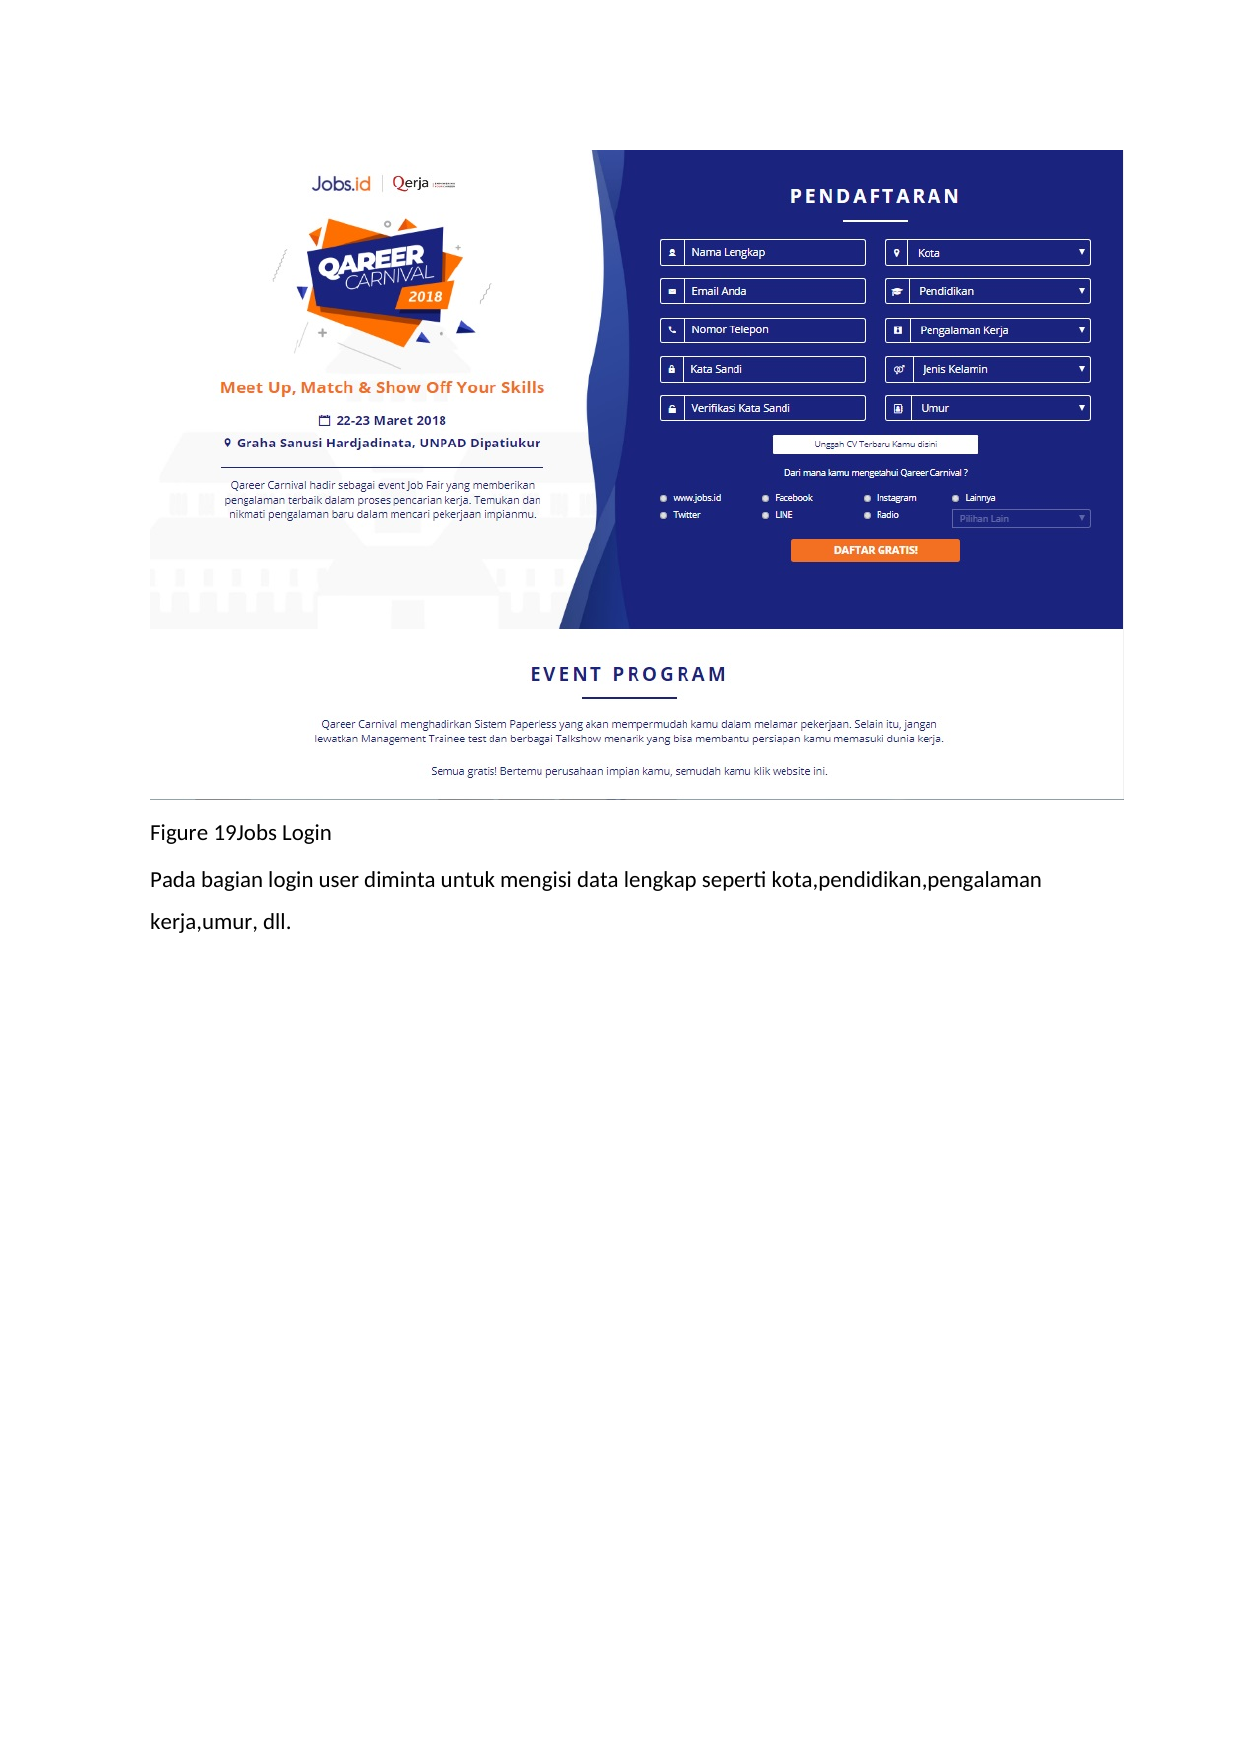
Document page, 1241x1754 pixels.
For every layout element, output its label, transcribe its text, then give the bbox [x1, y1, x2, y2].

text Pada bagian login user diminta untuk mengisi data lengkap seperti kota,pendidikan,pengalaman kerja,umur, dll. [150, 865, 1090, 935]
text Figure 19Jobs Login [150, 818, 1090, 846]
picture [150, 150, 1124, 800]
